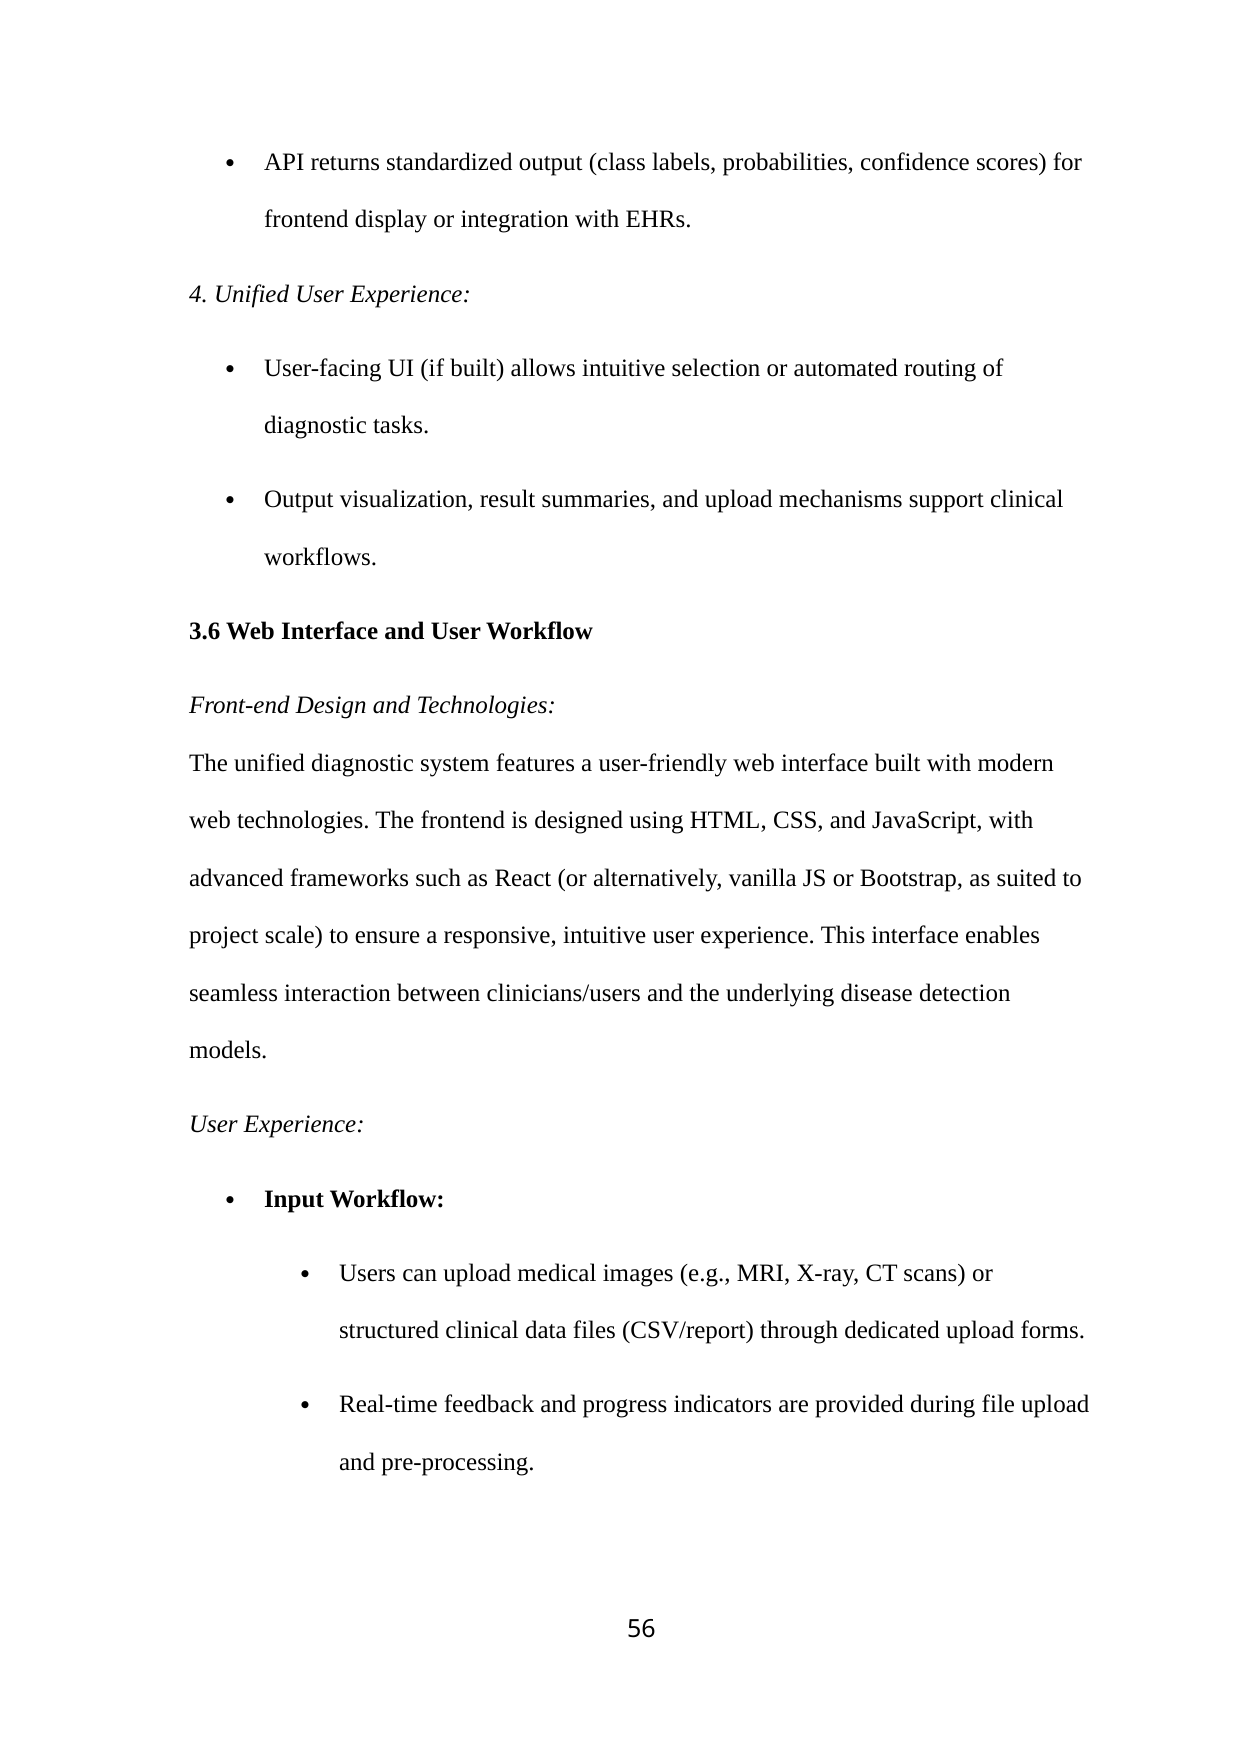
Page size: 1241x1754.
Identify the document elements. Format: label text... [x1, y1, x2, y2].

list Input Workflow: [226, 1184, 1093, 1212]
list Users can upload medical images (e.g., MRI, X-ray, CT scans) or structured clinical data files (CSV/report) through dedicated upload forms. [301, 1258, 1093, 1344]
list API returns standardized output (class labels, probabilities, confidence scores) for frontend display or integration with EHRs. [226, 147, 1093, 233]
list Real-time feedback and progress indicators are provided during file upload and pre-processing. [301, 1389, 1093, 1476]
list User-facing UI (if built) allows intuitive selection or automated routing of diagnostic tasks. [226, 353, 1093, 439]
list Output visualization, result summaries, and upload mechanisms support clinical workflows. [226, 484, 1093, 571]
text User Experience: [189, 1109, 1093, 1138]
text 4. Unified User Experience: [189, 279, 1093, 307]
text Front-end Design and Technologies: The unified diagnostic system features a user-friendly web interface built with modern web technologies. The frontend is designed using HTML, CSS, and JavaScript, with advanced frameworks such as React (or alternatively, vanilla JS or Bootstrap, as suited to project scale) to ensure a responsive, intuitive user experience. This interface enables seamless interaction between clinicians/users and the underlying disease detection models. [189, 690, 1093, 1064]
text 3.6 Web Interface and User Workflow [189, 616, 1093, 645]
